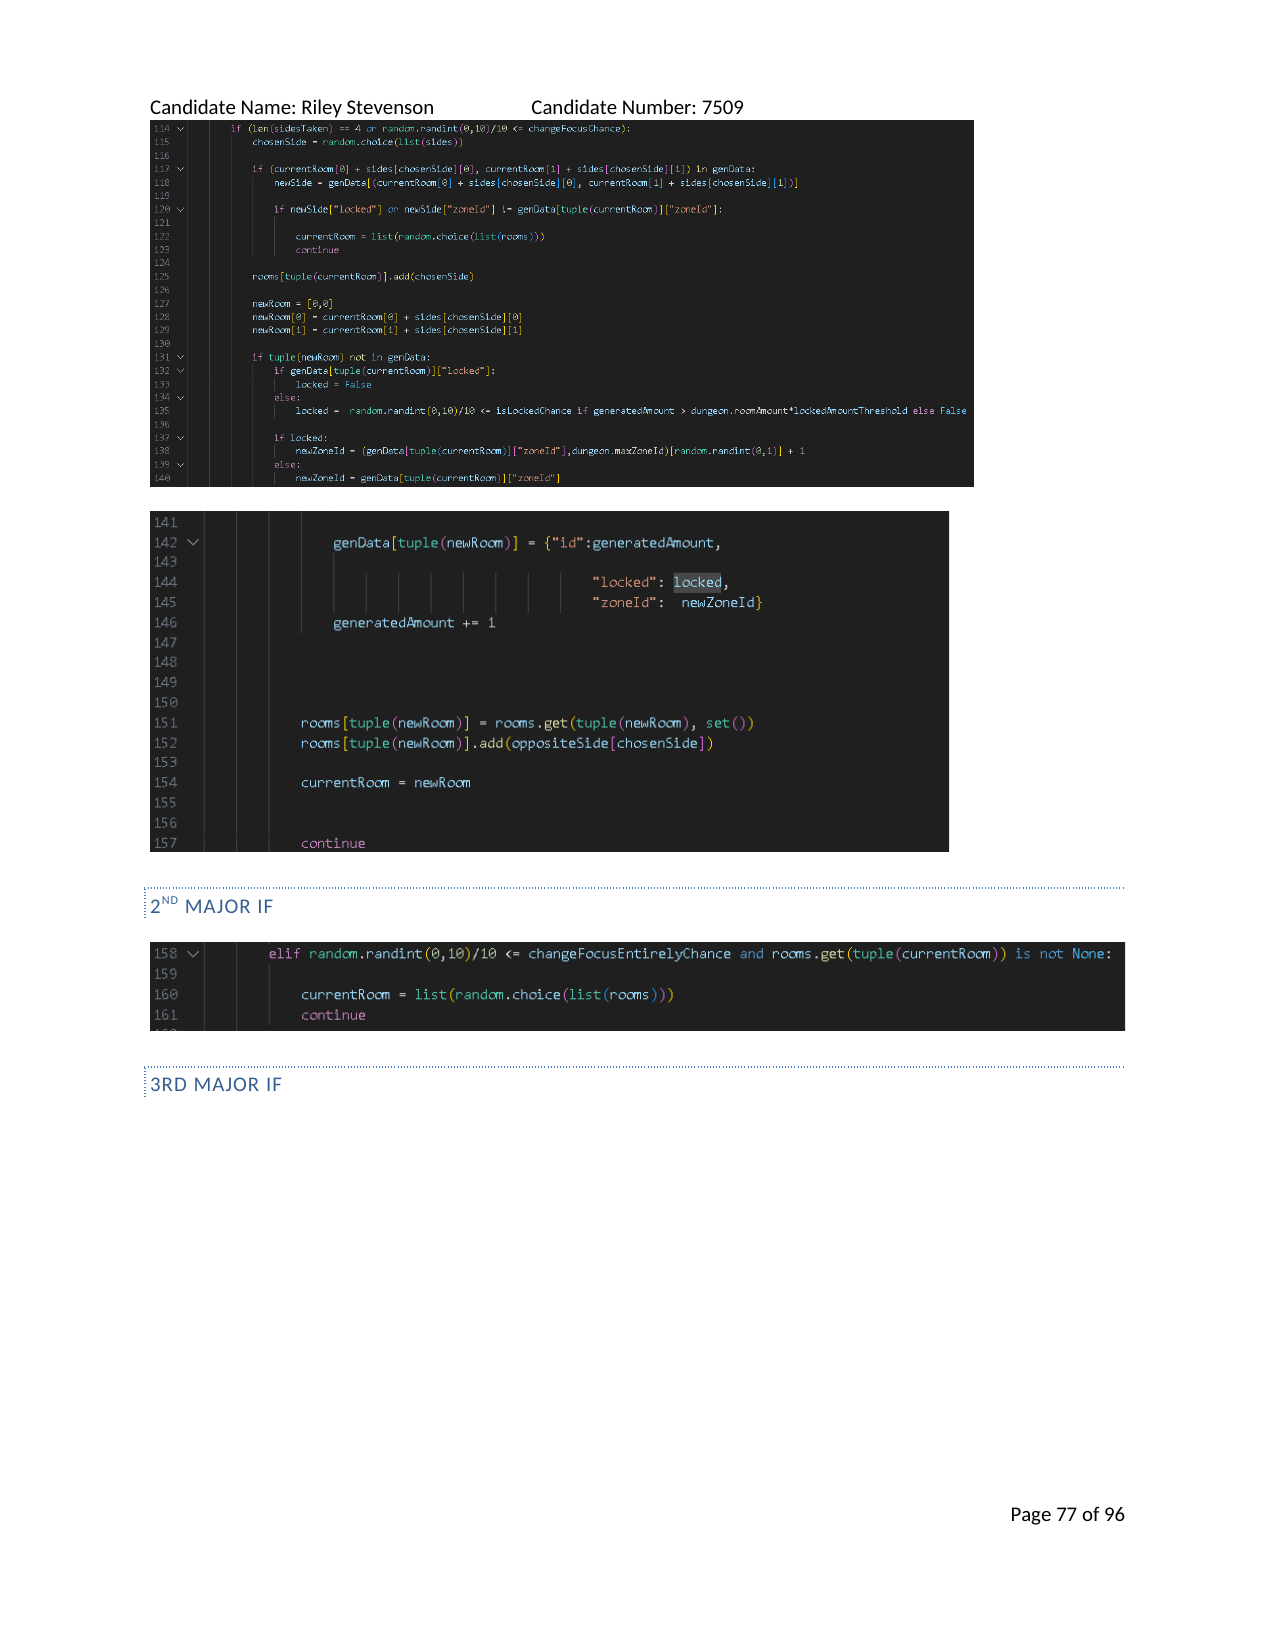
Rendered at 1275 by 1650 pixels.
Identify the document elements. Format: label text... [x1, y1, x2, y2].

picture [150, 120, 974, 487]
subtitle 2nd Major If [144, 887, 1125, 918]
picture [150, 511, 950, 852]
subtitle 3rd Major If [144, 1066, 1125, 1097]
picture [150, 942, 1125, 1031]
